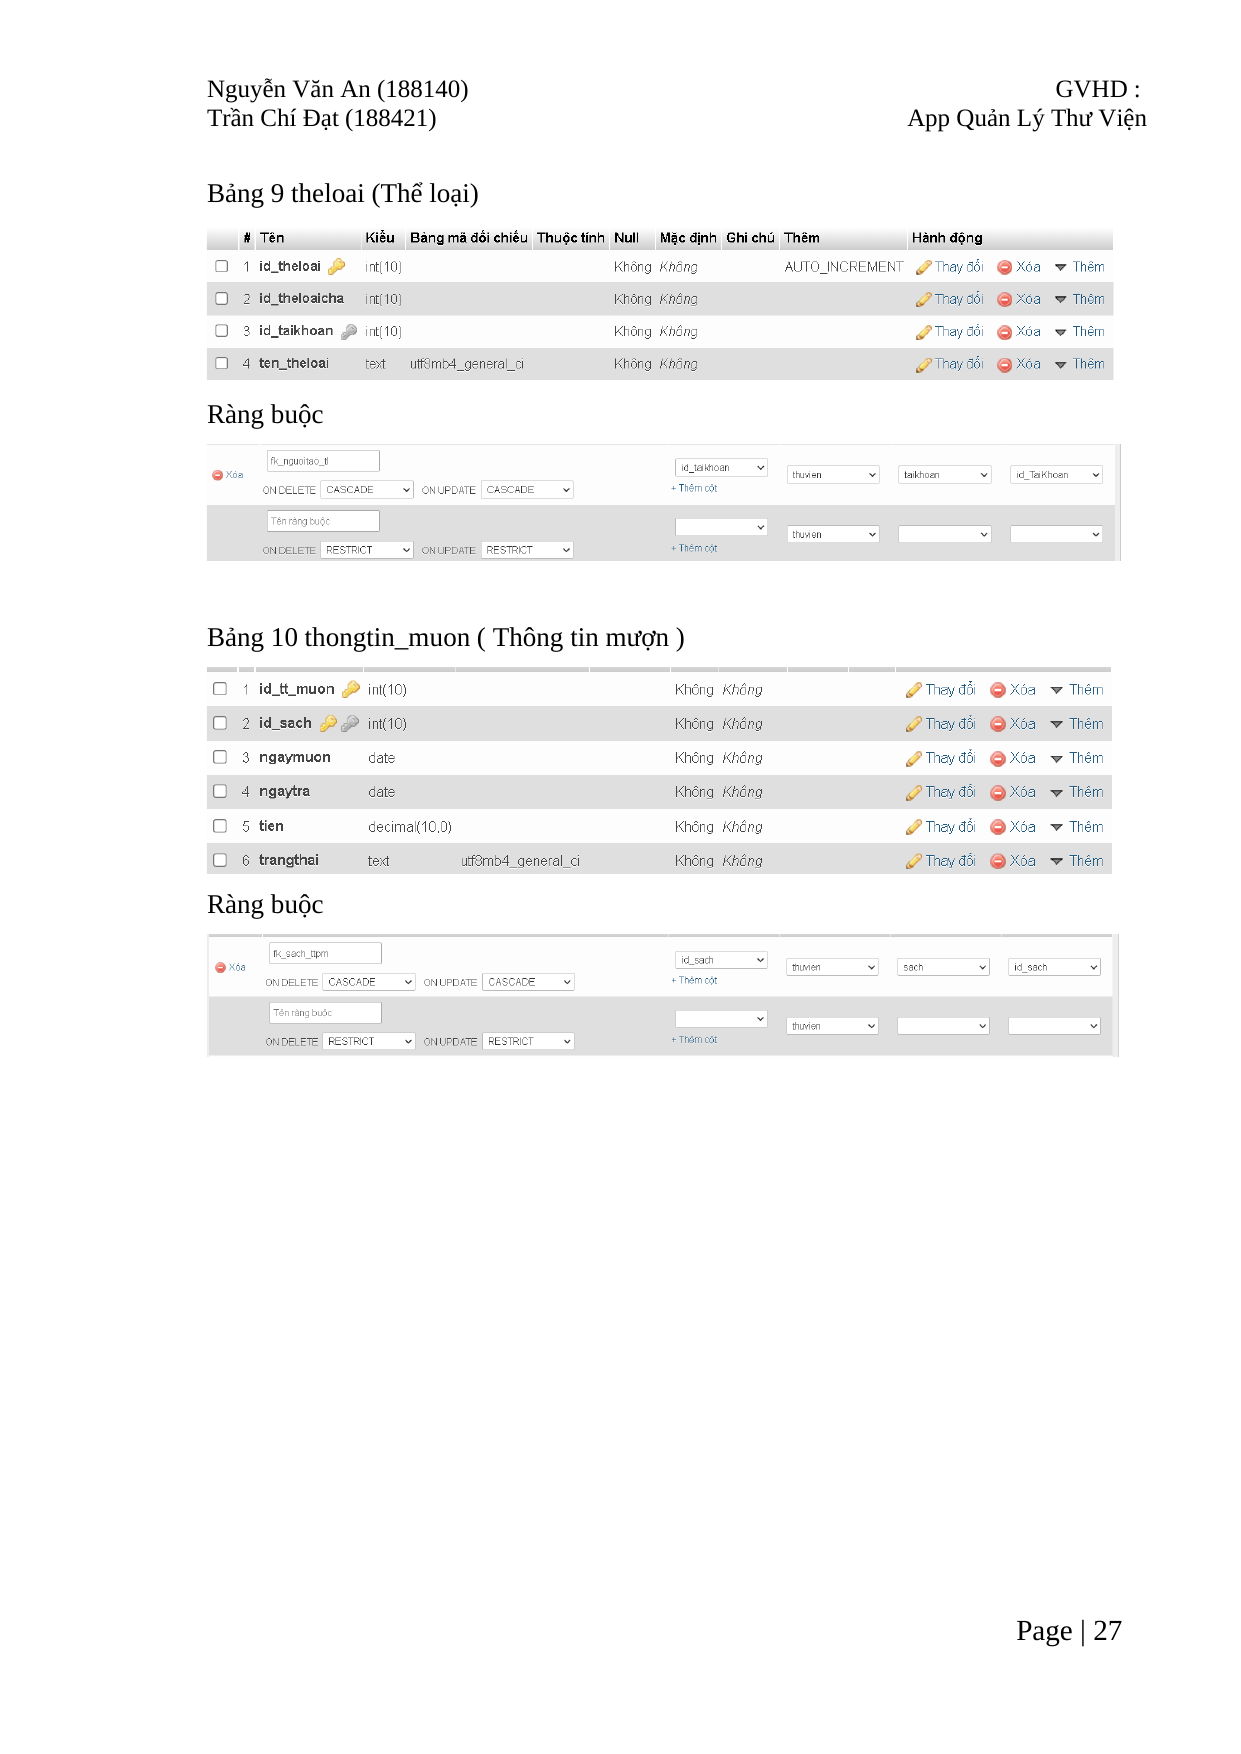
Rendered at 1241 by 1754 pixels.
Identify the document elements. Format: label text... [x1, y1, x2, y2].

text Bảng 10 thongtin_muon ( Thông tin mượn ) [207, 621, 1122, 653]
picture [206, 934, 1123, 1057]
picture [206, 444, 1123, 561]
picture [206, 667, 1123, 874]
text Bảng 9 theloai (Thể loại) [207, 177, 1122, 208]
picture [206, 223, 1123, 383]
text Ràng buộc [207, 889, 1122, 920]
text Ràng buộc [207, 398, 1122, 429]
